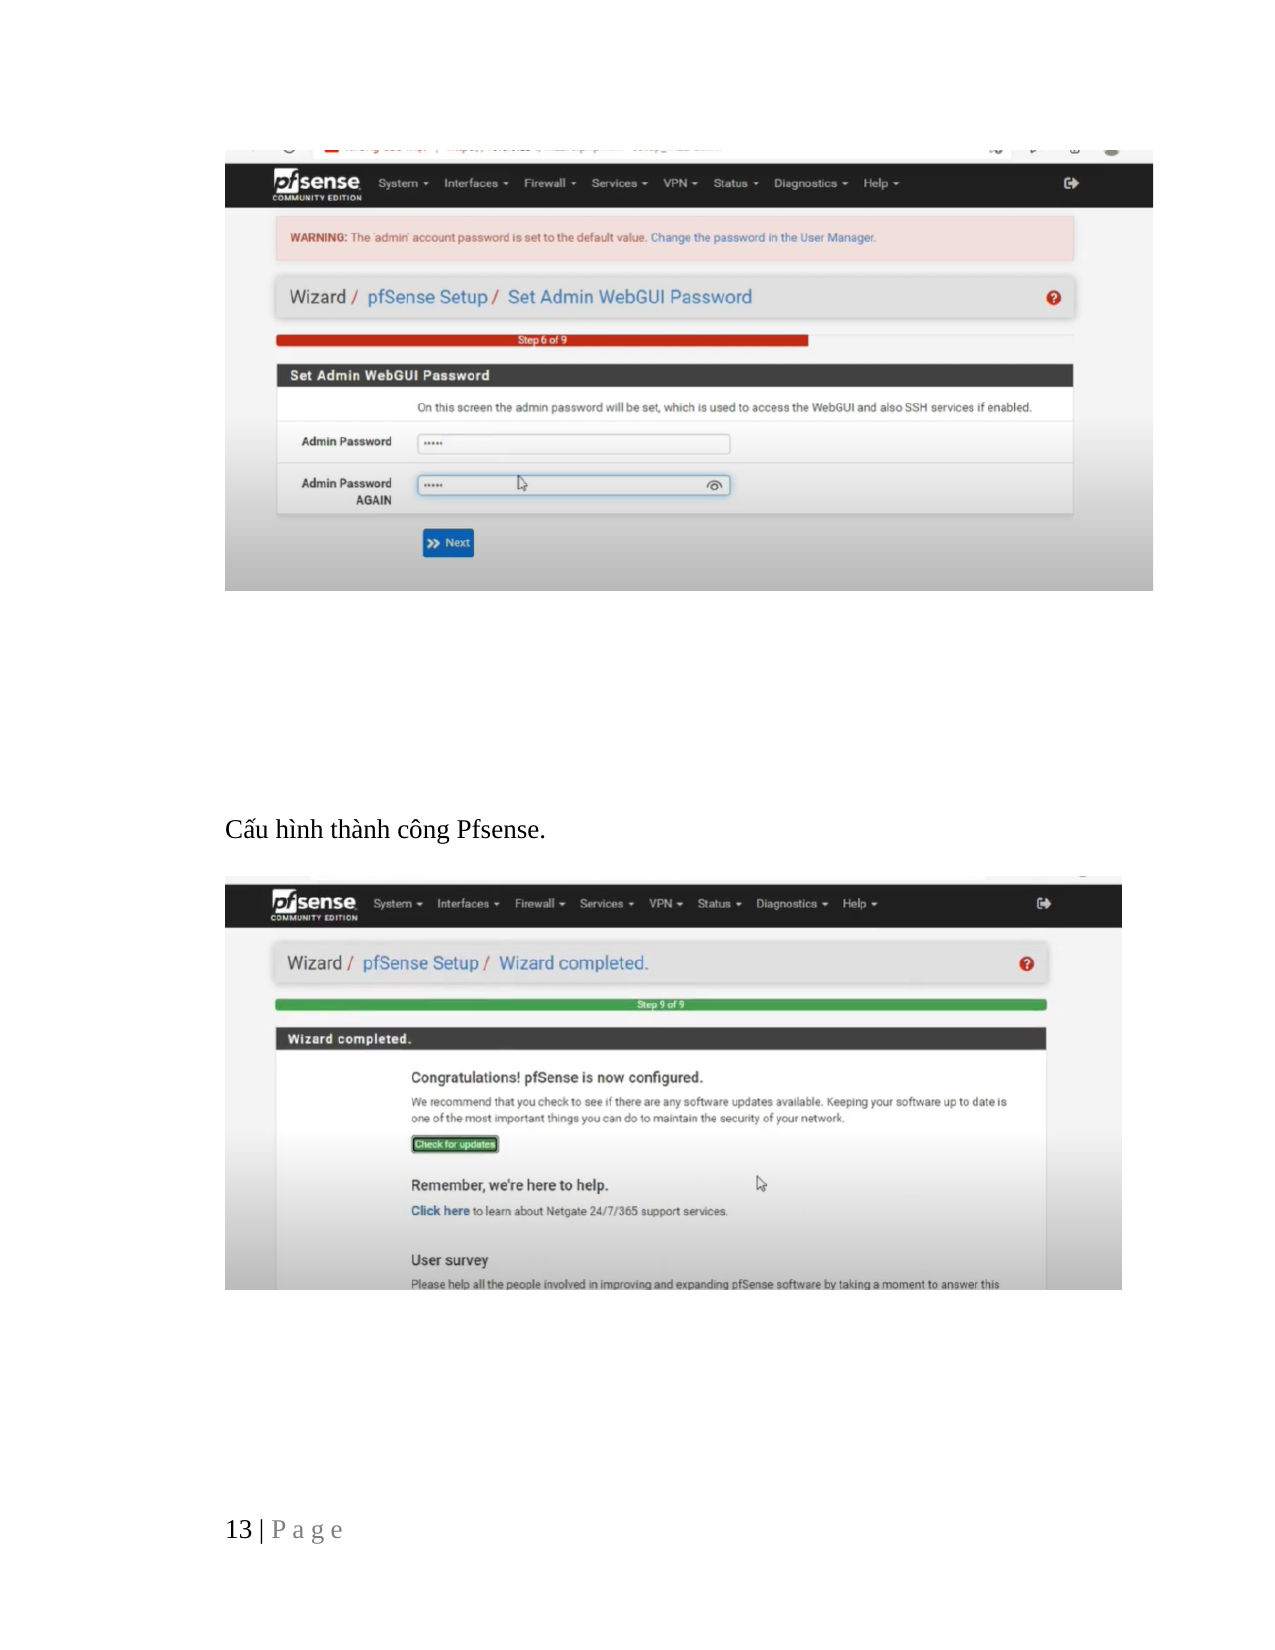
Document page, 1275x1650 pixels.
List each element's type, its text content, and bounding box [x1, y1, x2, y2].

text Cấu hình thành công Pfsense. [225, 813, 1125, 844]
picture [225, 876, 1122, 1290]
picture [225, 150, 1154, 591]
